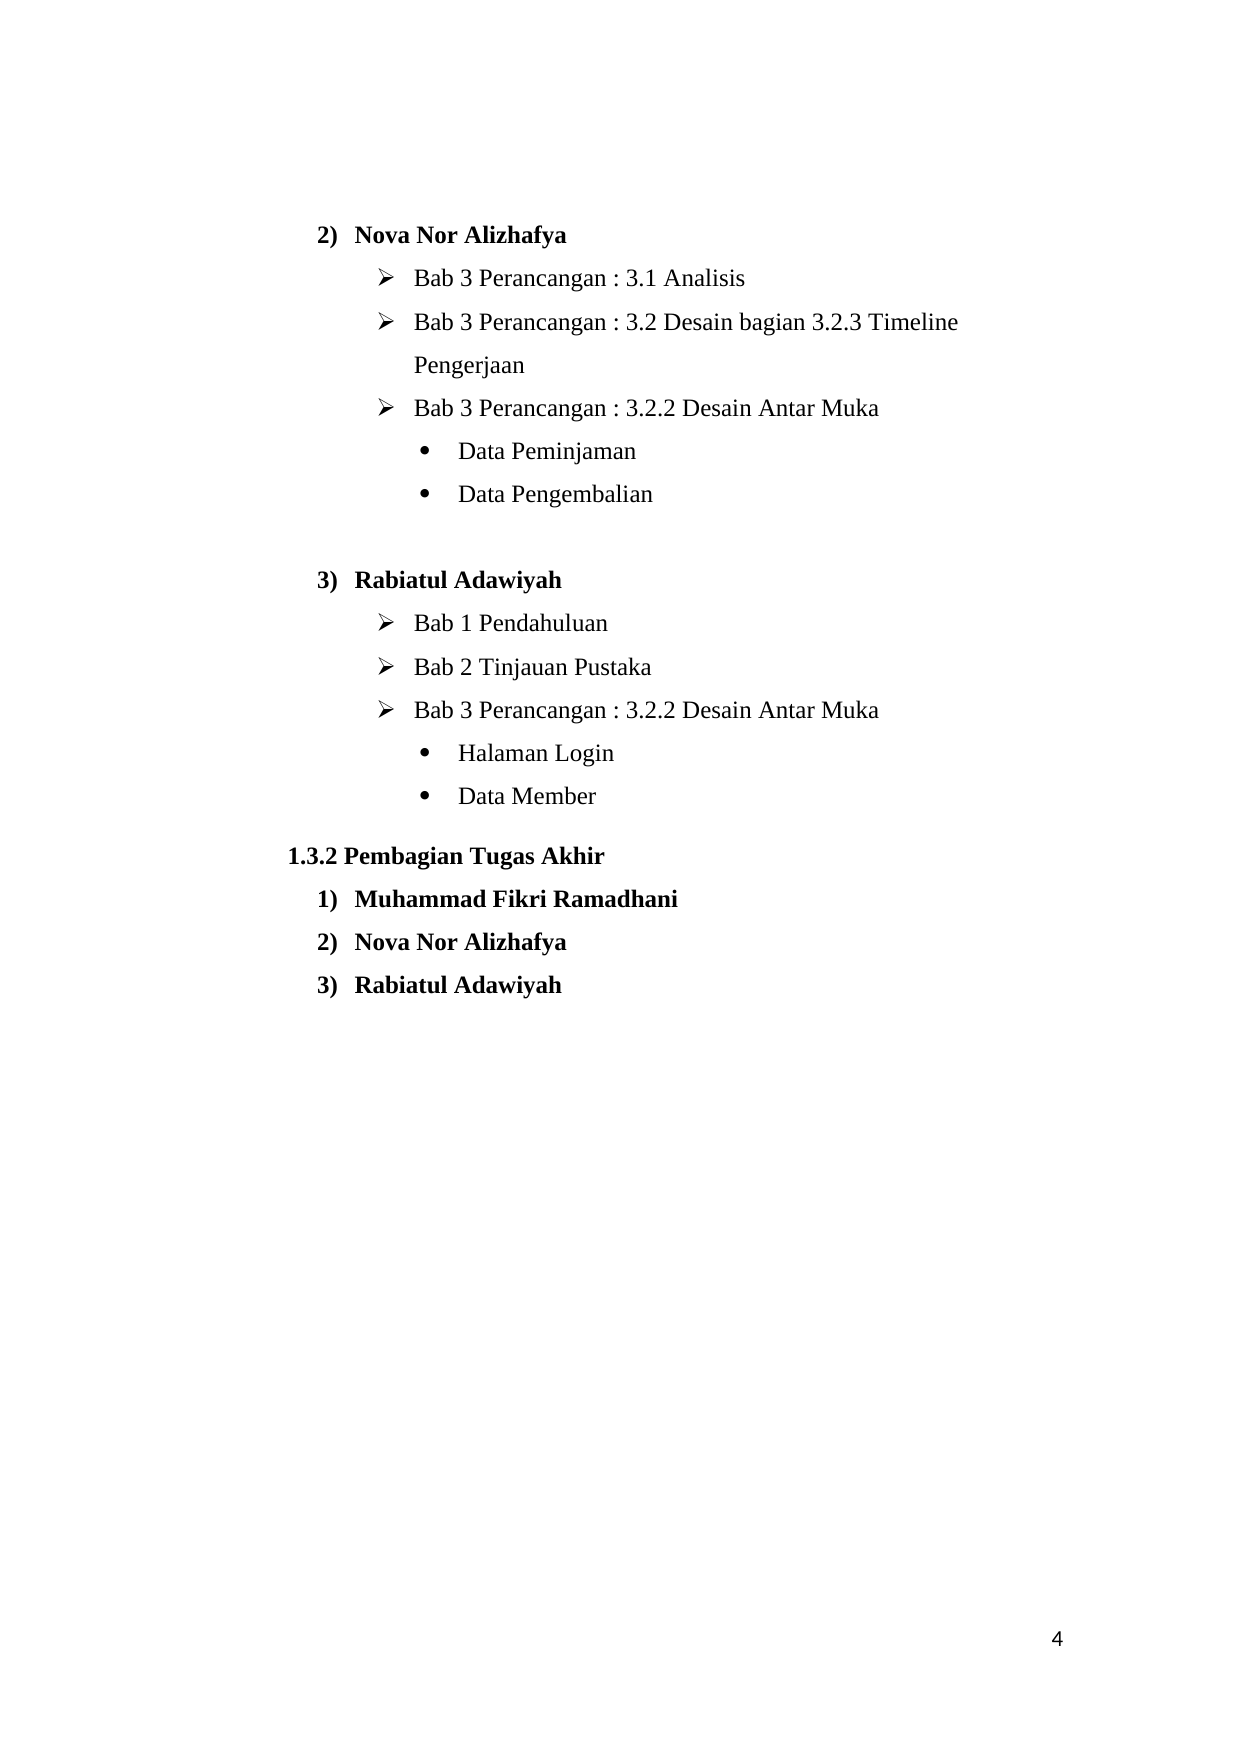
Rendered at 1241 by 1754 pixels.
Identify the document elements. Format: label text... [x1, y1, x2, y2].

list Data Peminjaman [420, 436, 1063, 465]
list Muhammad Fikri Ramadhani [317, 884, 1063, 913]
list Rabiatul Adawiyah [317, 970, 1063, 999]
list Bab 3 Perancangan : 3.1 Analisis [376, 263, 1063, 292]
list Data Pengembalian [420, 479, 1063, 508]
list Bab 3 Perancangan : 3.2.2 Desain Antar Muka [376, 695, 1063, 723]
subtitle Pembagian Tugas Akhir [287, 841, 1063, 869]
list Rabiatul Adawiyah [317, 565, 1063, 594]
list Bab 3 Perancangan : 3.2 Desain bagian 3.2.3 Timeline Pengerjaan [376, 307, 1063, 378]
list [376, 393, 1063, 422]
list Data Member [420, 781, 1063, 810]
list Nova Nor Alizhafya [317, 220, 1063, 249]
list Bab 1 Pendahuluan [376, 608, 1063, 637]
list Halaman Login [420, 738, 1063, 767]
list Nova Nor Alizhafya [317, 927, 1063, 956]
list Bab 2 Tinjauan Pustaka [376, 652, 1063, 680]
